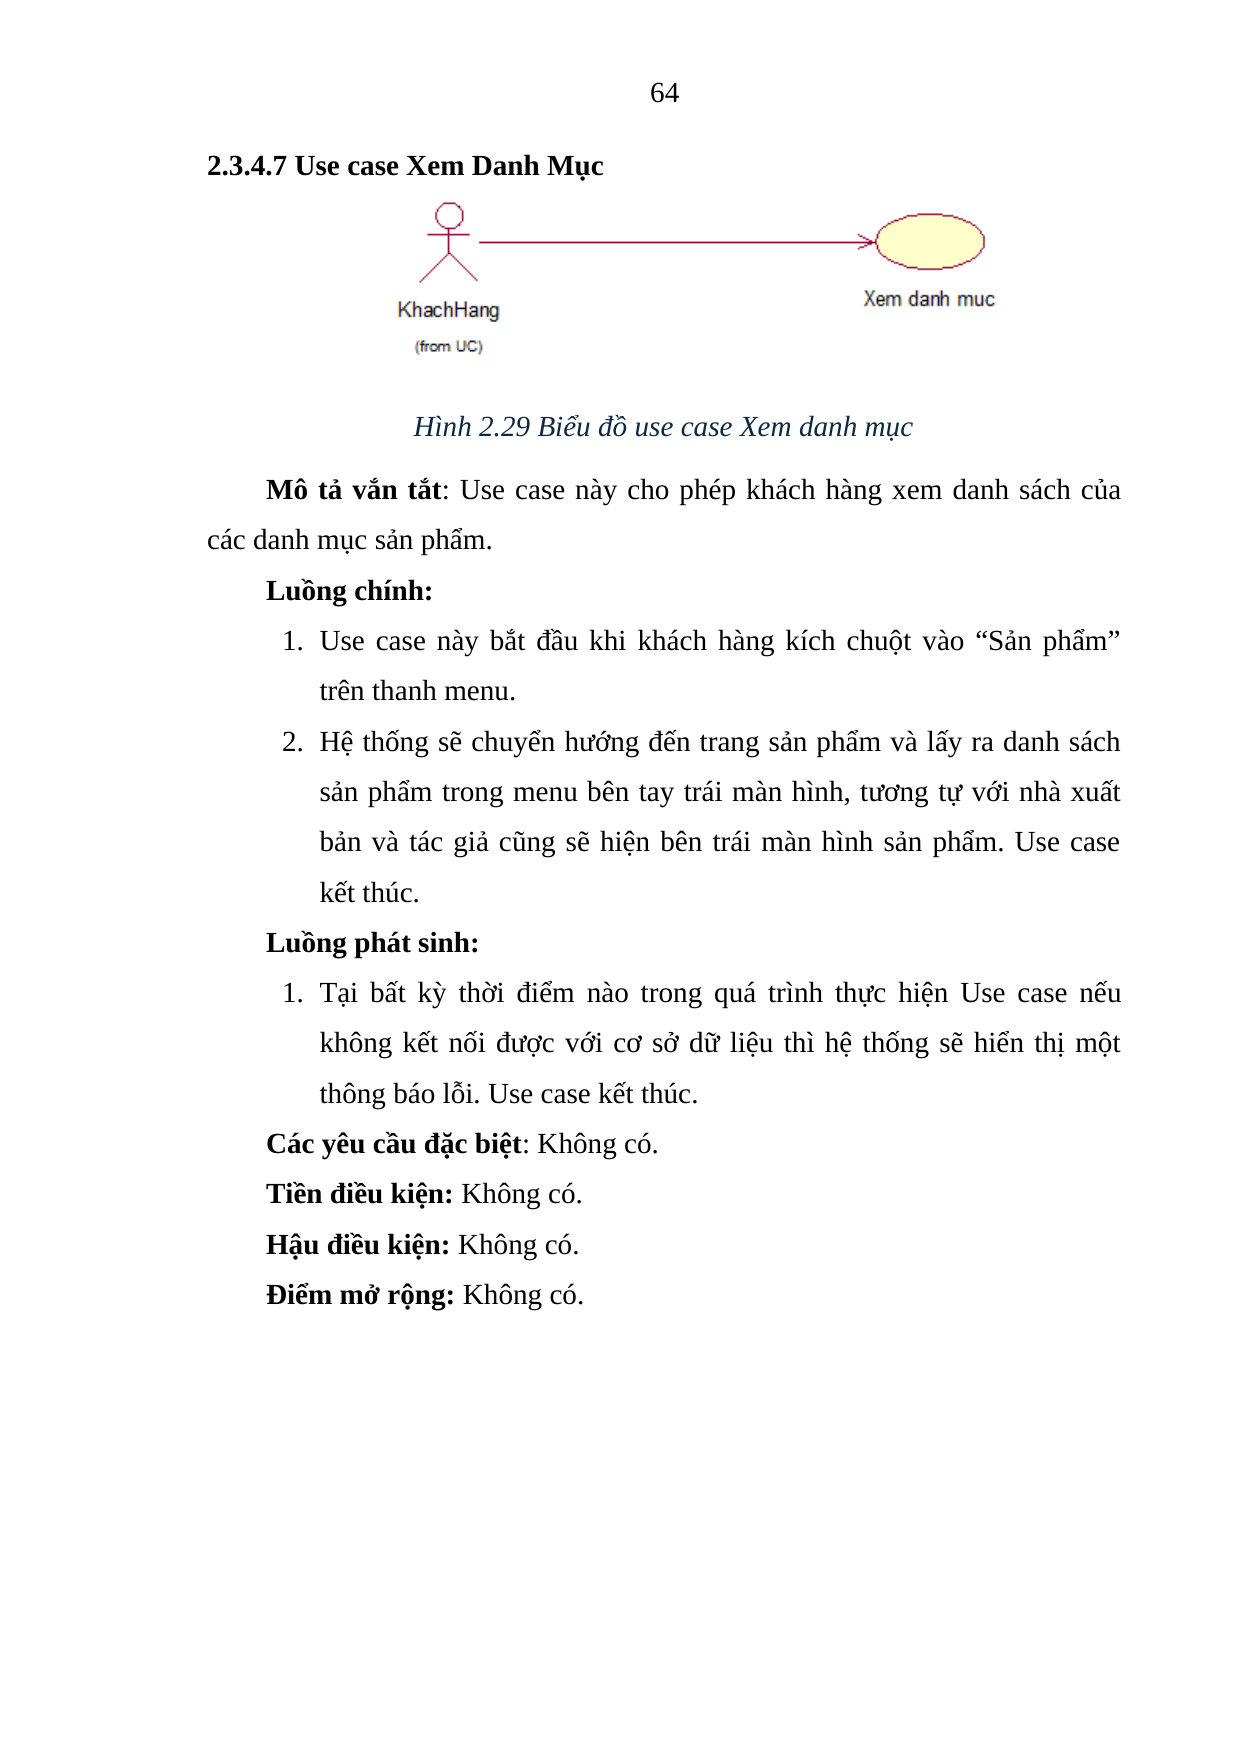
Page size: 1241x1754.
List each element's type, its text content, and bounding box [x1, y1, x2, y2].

list Tại bất kỳ thời điểm nào trong quá trình thực hiện Use case nếu không kết nối được với cơ sở dữ liệu thì hệ thống sẽ hiển thị một thông báo lỗi. Use case kết thúc. [282, 975, 1122, 1109]
text Tiền điều kiện: Không có. [207, 1177, 1122, 1210]
text Hậu điều kiện: Không có. [207, 1227, 1122, 1260]
text Điểm mở rộng: Không có. [207, 1277, 1122, 1311]
picture [279, 198, 1050, 364]
text 2.3.4.7 Use case Xem Danh Mục [207, 148, 1122, 181]
text Các yêu cầu đặc biệt: Không có. [207, 1126, 1122, 1160]
list Use case này bắt đầu khi khách hàng kích chuột vào “Sản phẩm” trên thanh menu. [282, 623, 1122, 707]
text Mô tả vắn tắt: Use case này cho phép khách hàng xem danh sách của các danh mục sản phẩm. [207, 472, 1122, 556]
text Luồng chính: [207, 573, 1122, 606]
text Luồng phát sinh: [207, 925, 1122, 958]
list Hệ thống sẽ chuyển hướng đến trang sản phẩm và lấy ra danh sách sản phẩm trong menu bên tay trái màn hình, tương tự với nhà xuất bản và tác giả cũng sẽ hiện bên trái màn hình sản phẩm. Use case kết thúc. [282, 724, 1122, 908]
